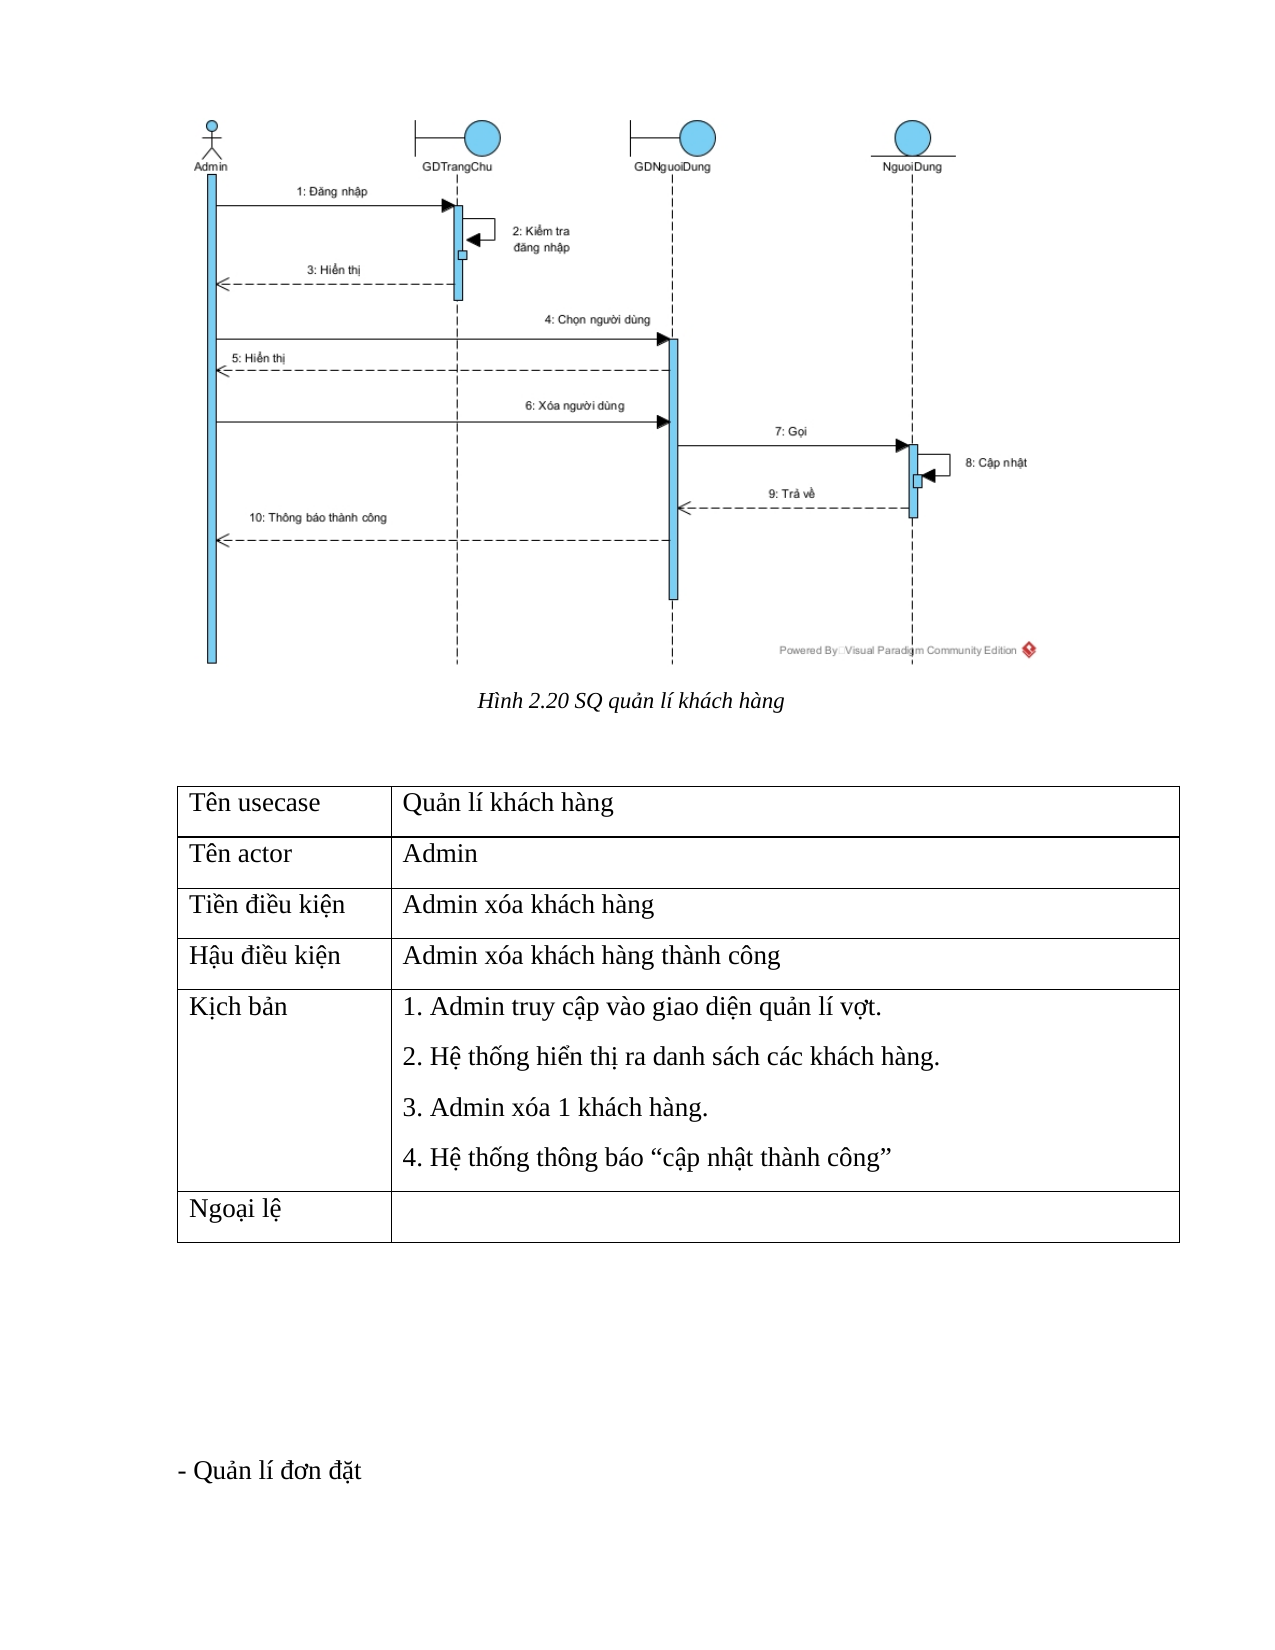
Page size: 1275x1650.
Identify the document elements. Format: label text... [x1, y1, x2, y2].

table_cell Ngoại lệ [178, 1192, 391, 1242]
table_cell Hậu điều kiện [178, 939, 391, 989]
table_cell Admin [392, 838, 1179, 887]
list - Quản lí đơn đặt [177, 1454, 1156, 1486]
table_header Quản lí khách hàng [392, 787, 1179, 836]
table_header Tên usecase [178, 787, 391, 836]
table_cell Tên actor [178, 838, 391, 887]
picture [177, 118, 1042, 668]
list Hình 2.20 SQ quản lí khách hàng [177, 687, 1156, 713]
table_cell Tiền điều kiện [178, 889, 391, 938]
table_cell [392, 1192, 1179, 1242]
table_cell Admin xóa khách hàng [392, 889, 1179, 938]
table_cell 1. Admin truy cập vào giao diện quản lí vợt. 2. Hệ thống hiển thị ra danh sách các khách hàng. 3. Admin xóa 1 khách hàng. 4. Hệ thống thông báo “cập nhật thành công” [392, 990, 1179, 1191]
table_cell Kịch bản [178, 990, 391, 1191]
table_cell Admin xóa khách hàng thành công [392, 939, 1179, 989]
